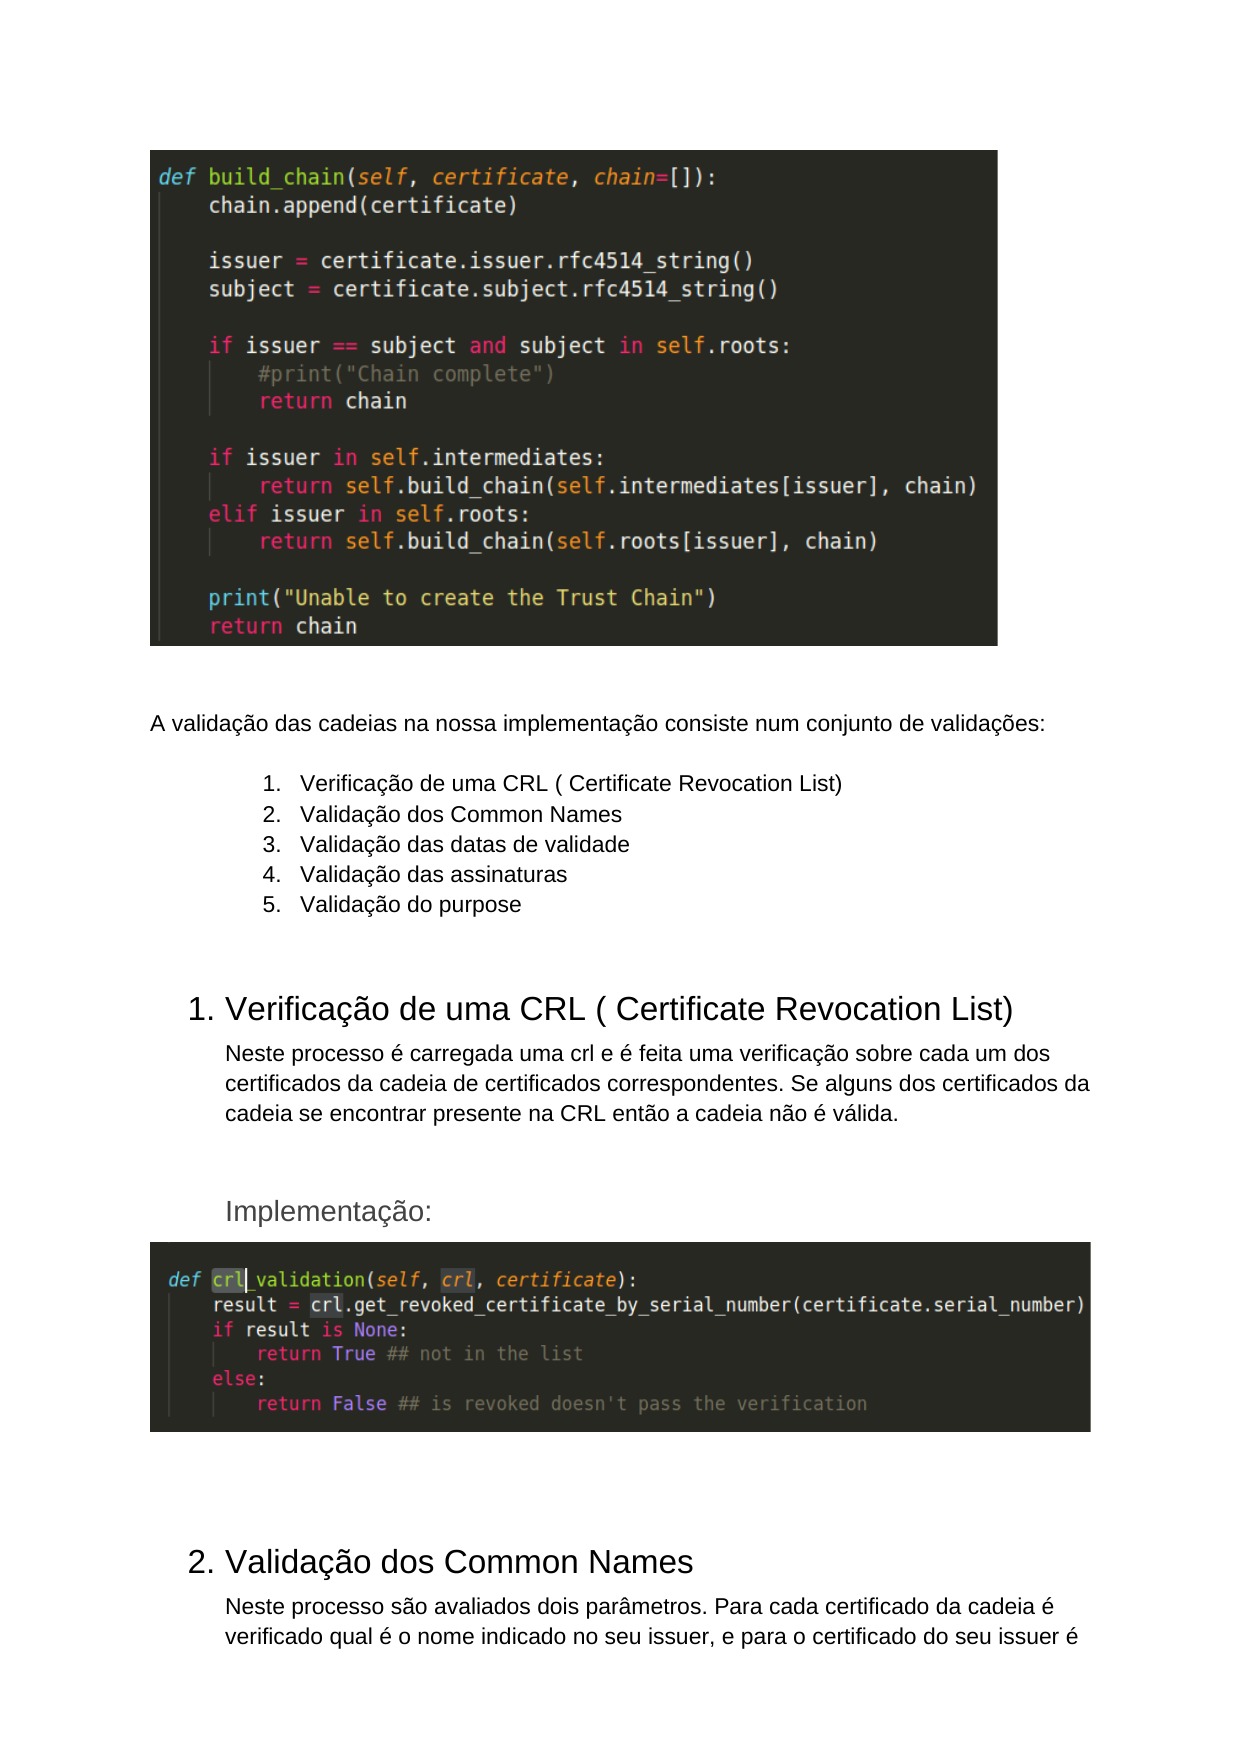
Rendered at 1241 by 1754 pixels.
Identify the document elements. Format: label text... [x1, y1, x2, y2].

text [225, 1593, 1090, 1649]
subtitle Validação dos Common Names [187, 1542, 1090, 1580]
list Verificação de uma CRL ( Certificate Revocation List) [262, 770, 1090, 797]
list Validação das datas de validade [262, 831, 1090, 857]
picture [150, 150, 998, 646]
picture [150, 1242, 1091, 1432]
subtitle Verificação de uma CRL ( Certificate Revocation List) [187, 989, 1090, 1027]
subtitle Implementação: [225, 1194, 1090, 1228]
list Validação do purpose [262, 891, 1090, 917]
list Validação dos Common Names [262, 801, 1090, 827]
text A validação das cadeias na nossa implementação consiste num conjunto de validações: [150, 710, 1090, 736]
text Neste processo é carregada uma crl e é feita uma verificação sobre cada um dos certificados da cadeia de certificados correspondentes. Se alguns dos certificados da cadeia se encontrar presente na CRL então a cadeia não é válida. [225, 1040, 1090, 1127]
list Validação das assinaturas [262, 861, 1090, 887]
